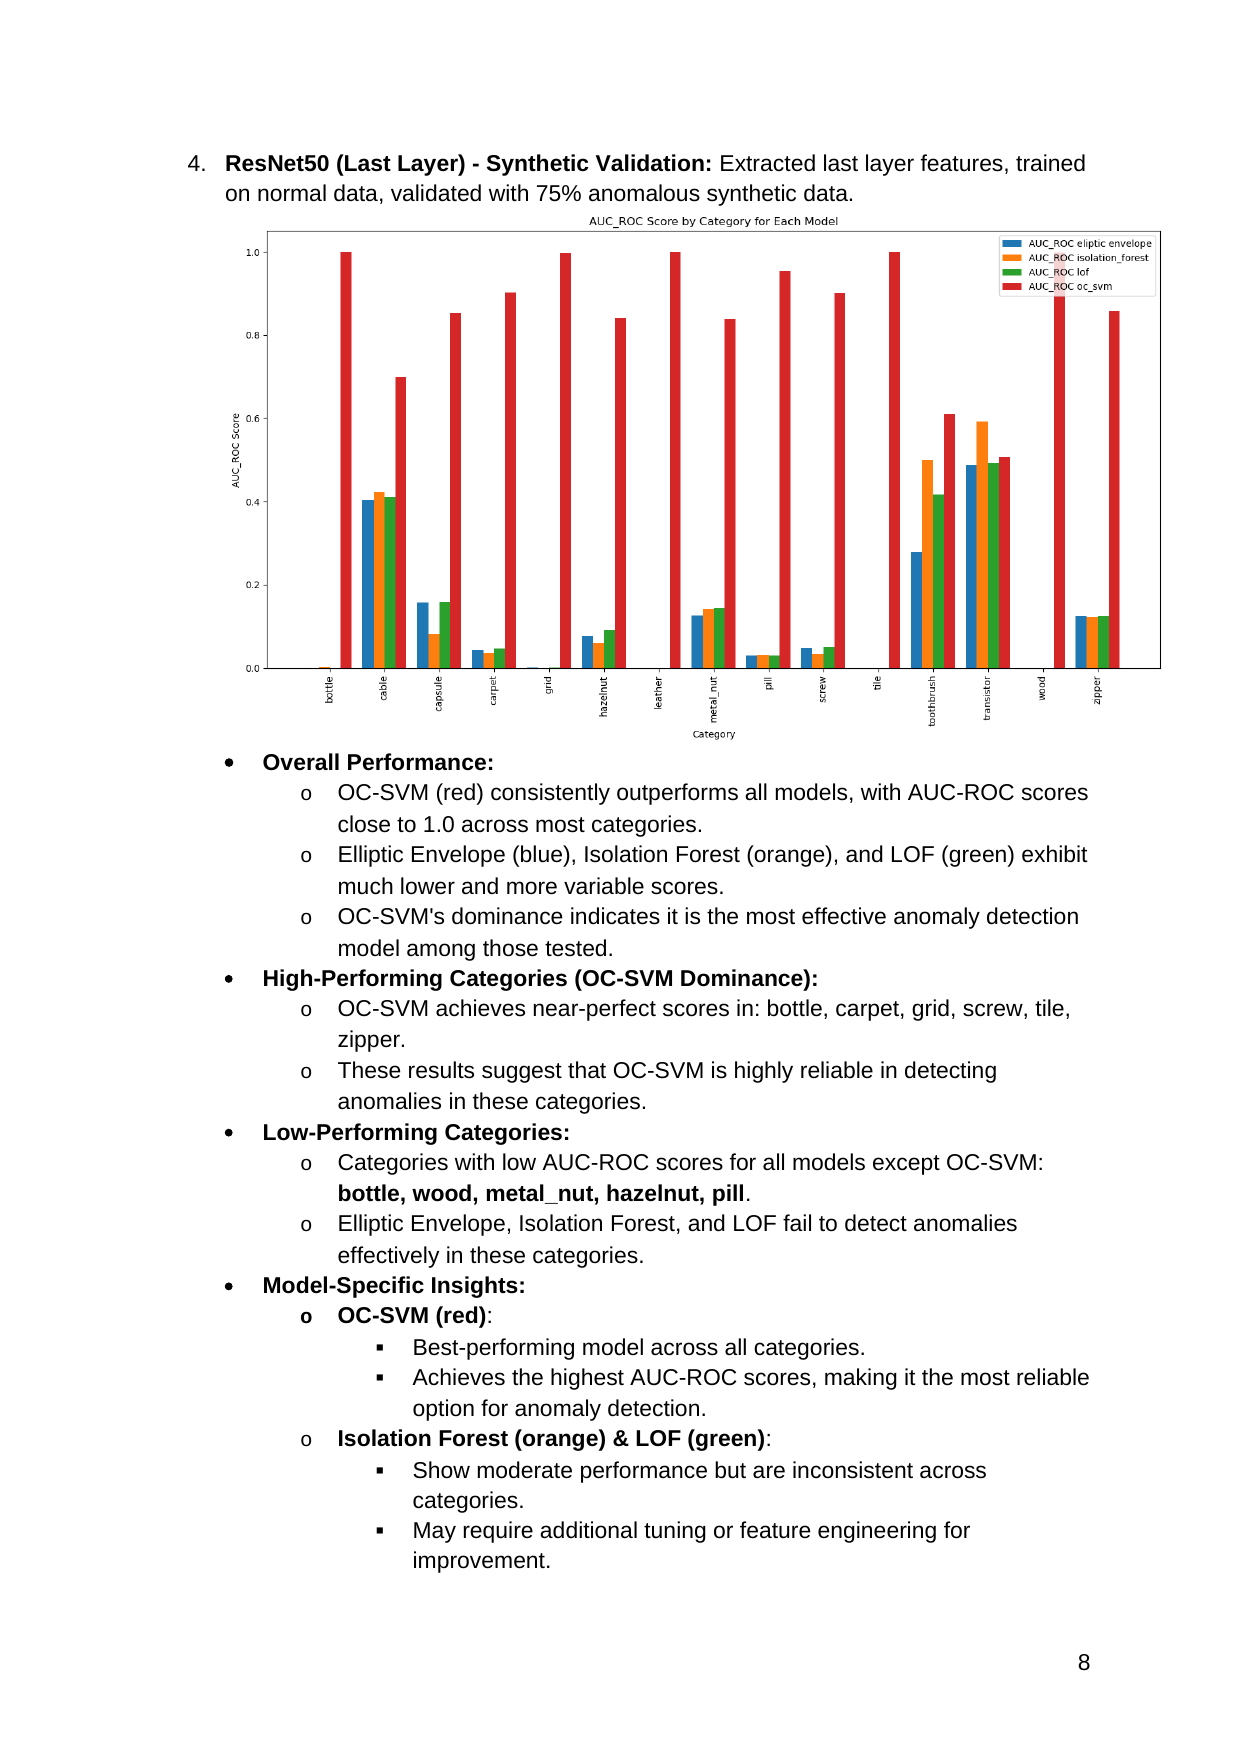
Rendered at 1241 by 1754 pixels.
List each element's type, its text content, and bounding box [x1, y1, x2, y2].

list Low-Performing Categories: [225, 1118, 1090, 1145]
list OC-SVM (red) consistently outperforms all models, with AUC-ROC scores close to 1.0 across most categories. [300, 779, 1090, 837]
list These results suggest that OC-SVM is highly reliable in detecting anomalies in these categories. [300, 1057, 1090, 1114]
list Isolation Forest (orange) & LOF (green): [300, 1425, 1090, 1452]
list Overall Performance: [225, 749, 1090, 776]
list OC-SVM (red): [300, 1302, 1090, 1330]
list OC-SVM's dominance indicates it is the most effective anomaly detection model among those tested. [300, 903, 1090, 961]
list Elliptic Envelope, Isolation Forest, and LOF fail to detect anomalies effectively in these categories. [300, 1210, 1090, 1268]
list OC-SVM achieves near-perfect scores in: bottle, carpet, grid, screw, tile, zipper. [300, 995, 1090, 1053]
list Achieves the highest AUC-ROC scores, making it the most reliable option for anomaly detection. [375, 1364, 1090, 1421]
list Elliptic Envelope (blue), Isolation Forest (orange), and LOF (green) exhibit much lower and more variable scores. [300, 841, 1090, 899]
list High-Performing Categories (OC-SVM Dominance): [225, 965, 1090, 991]
list May require additional tuning or feature engineering for improvement. [375, 1517, 1090, 1573]
list Show moderate performance but are inconsistent across categories. [375, 1457, 1090, 1513]
picture [225, 210, 1166, 746]
list Categories with low AUC-ROC scores for all models except OC-SVM: bottle, wood, metal_nut, hazelnut, pill. [300, 1149, 1090, 1207]
list Model-Specific Insights: [225, 1272, 1090, 1298]
list Best-performing model across all categories. [375, 1334, 1090, 1361]
